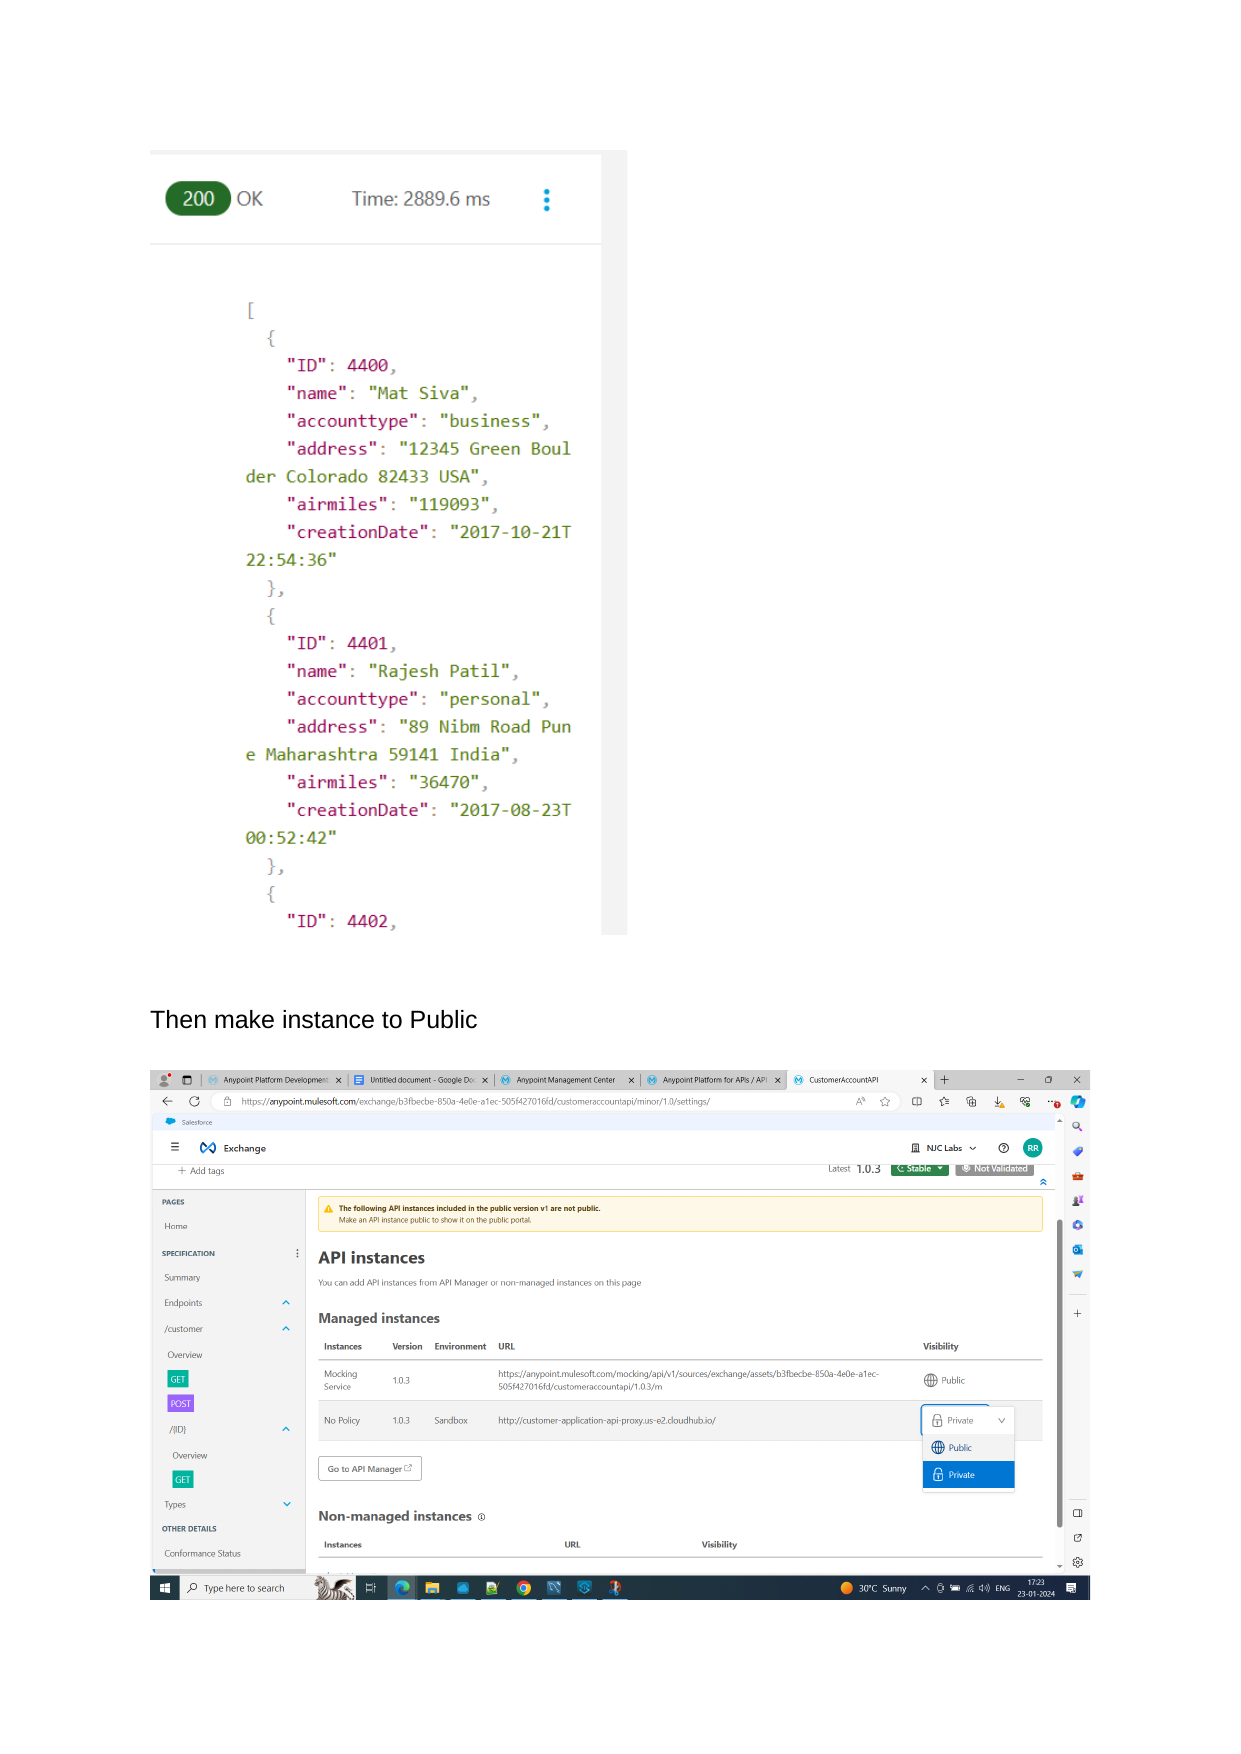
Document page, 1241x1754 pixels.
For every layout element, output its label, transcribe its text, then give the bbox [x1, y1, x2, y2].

text Then make instance to Public [150, 1005, 1090, 1033]
picture [150, 150, 628, 935]
picture [150, 1070, 1091, 1600]
